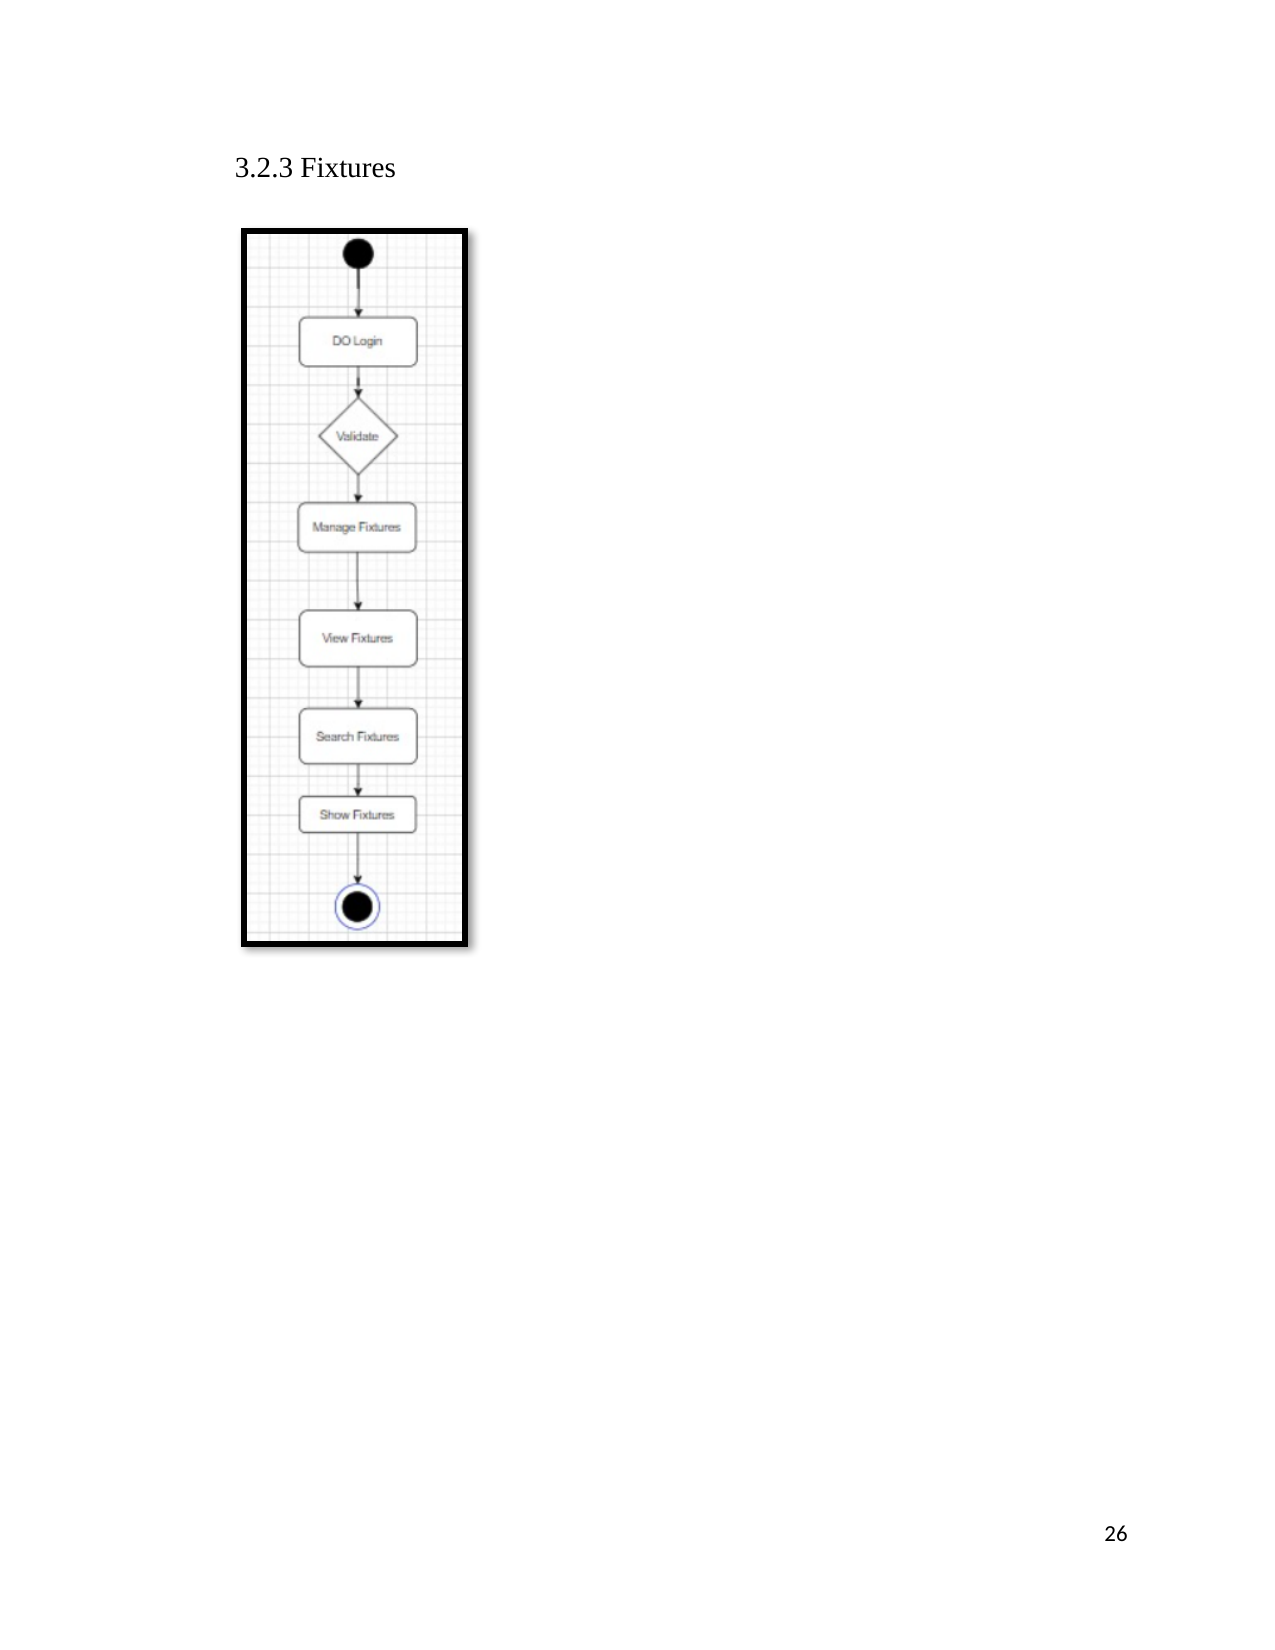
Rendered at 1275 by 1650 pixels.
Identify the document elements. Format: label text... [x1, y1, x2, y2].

text 3.2.3 Fixtures [141, 150, 1127, 183]
picture [247, 234, 462, 941]
